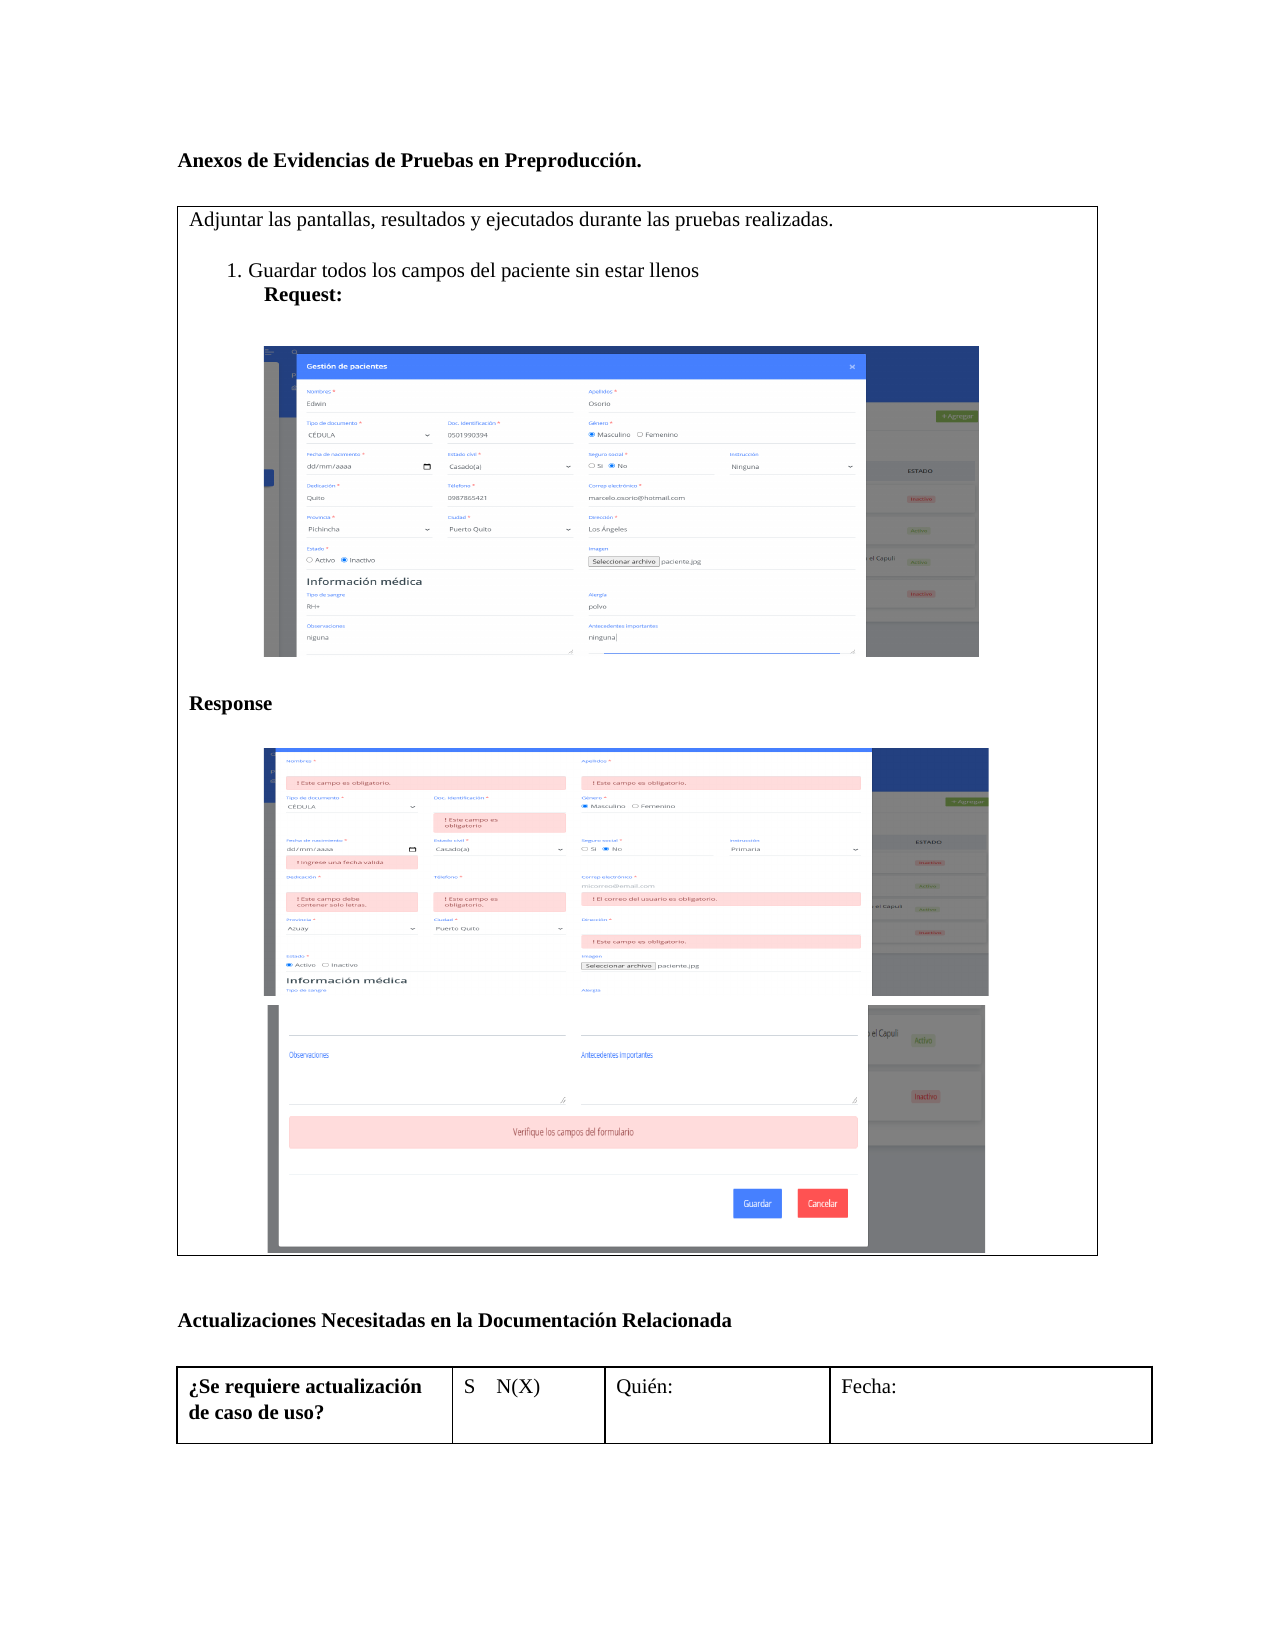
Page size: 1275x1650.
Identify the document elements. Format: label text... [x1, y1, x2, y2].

table_header ¿Se requiere actualización de caso de uso? [178, 1368, 452, 1443]
table_header Adjuntar las pantallas, resultados y ejecutados durante las pruebas realizadas. Guardar todos los campos del paciente sin estar llenos Request: Response [178, 207, 1097, 1254]
text Anexos de Evidencias de Pruebas en Preproducción. [177, 148, 1098, 172]
table_header Fecha: [831, 1368, 1151, 1443]
picture [263, 346, 979, 657]
table_header Quién: [606, 1368, 829, 1443]
text Actualizaciones Necesitadas en la Documentación Relacionada [177, 1307, 1098, 1332]
picture [263, 748, 989, 996]
table_header S N(X) [453, 1368, 604, 1443]
